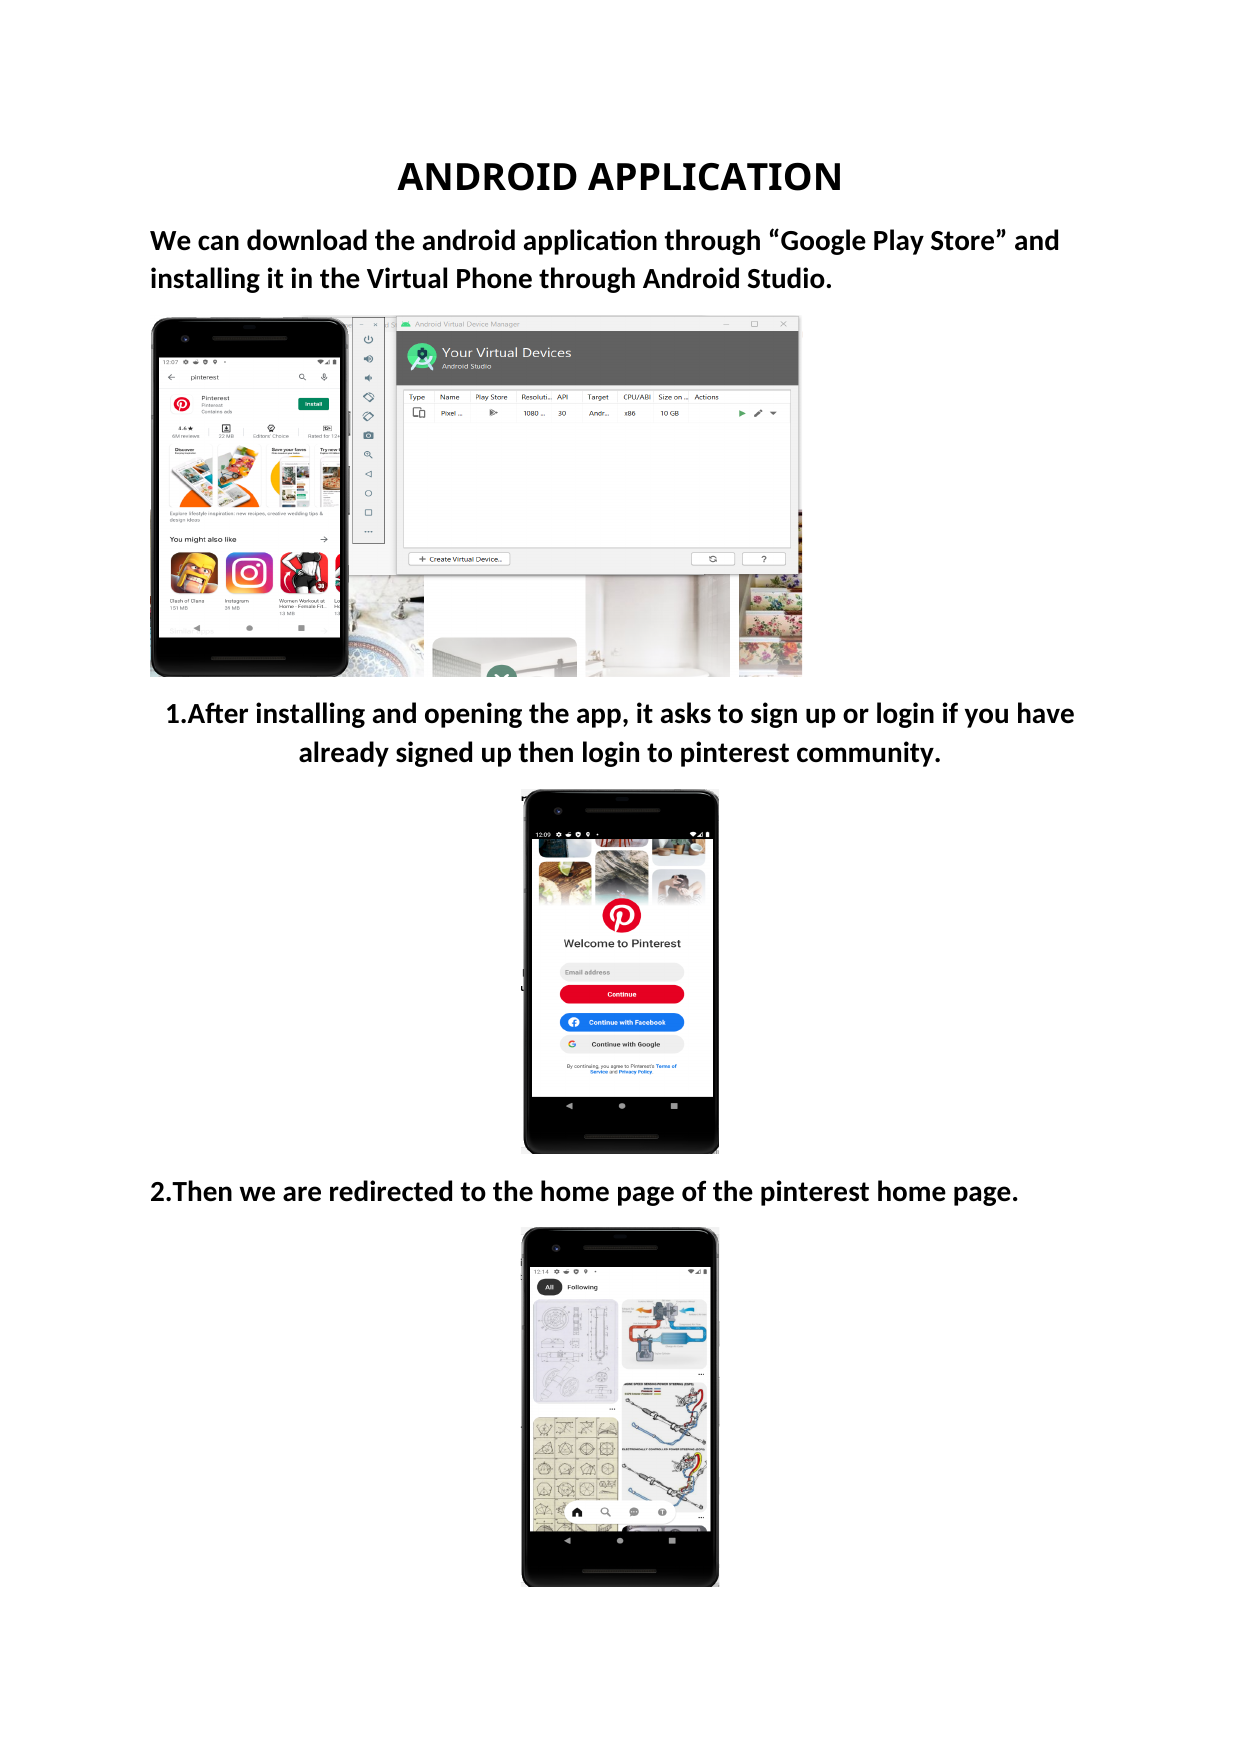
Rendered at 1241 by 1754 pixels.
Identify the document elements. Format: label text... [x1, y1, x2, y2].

text ANDROID APPLICATION [150, 150, 1090, 201]
text 2.Then we are redirected to the home page of the pinterest home page. [150, 1173, 1090, 1208]
text We can download the android application through “Google Play Store” and installing it in the Virtual Phone through Android Studio. [150, 222, 1090, 296]
picture [520, 1227, 720, 1587]
picture [521, 789, 719, 1154]
text 1.After installing and opening the app, it asks to sign up or login if you have already signed up then login to pinterest community. [150, 696, 1090, 769]
picture [150, 315, 803, 677]
